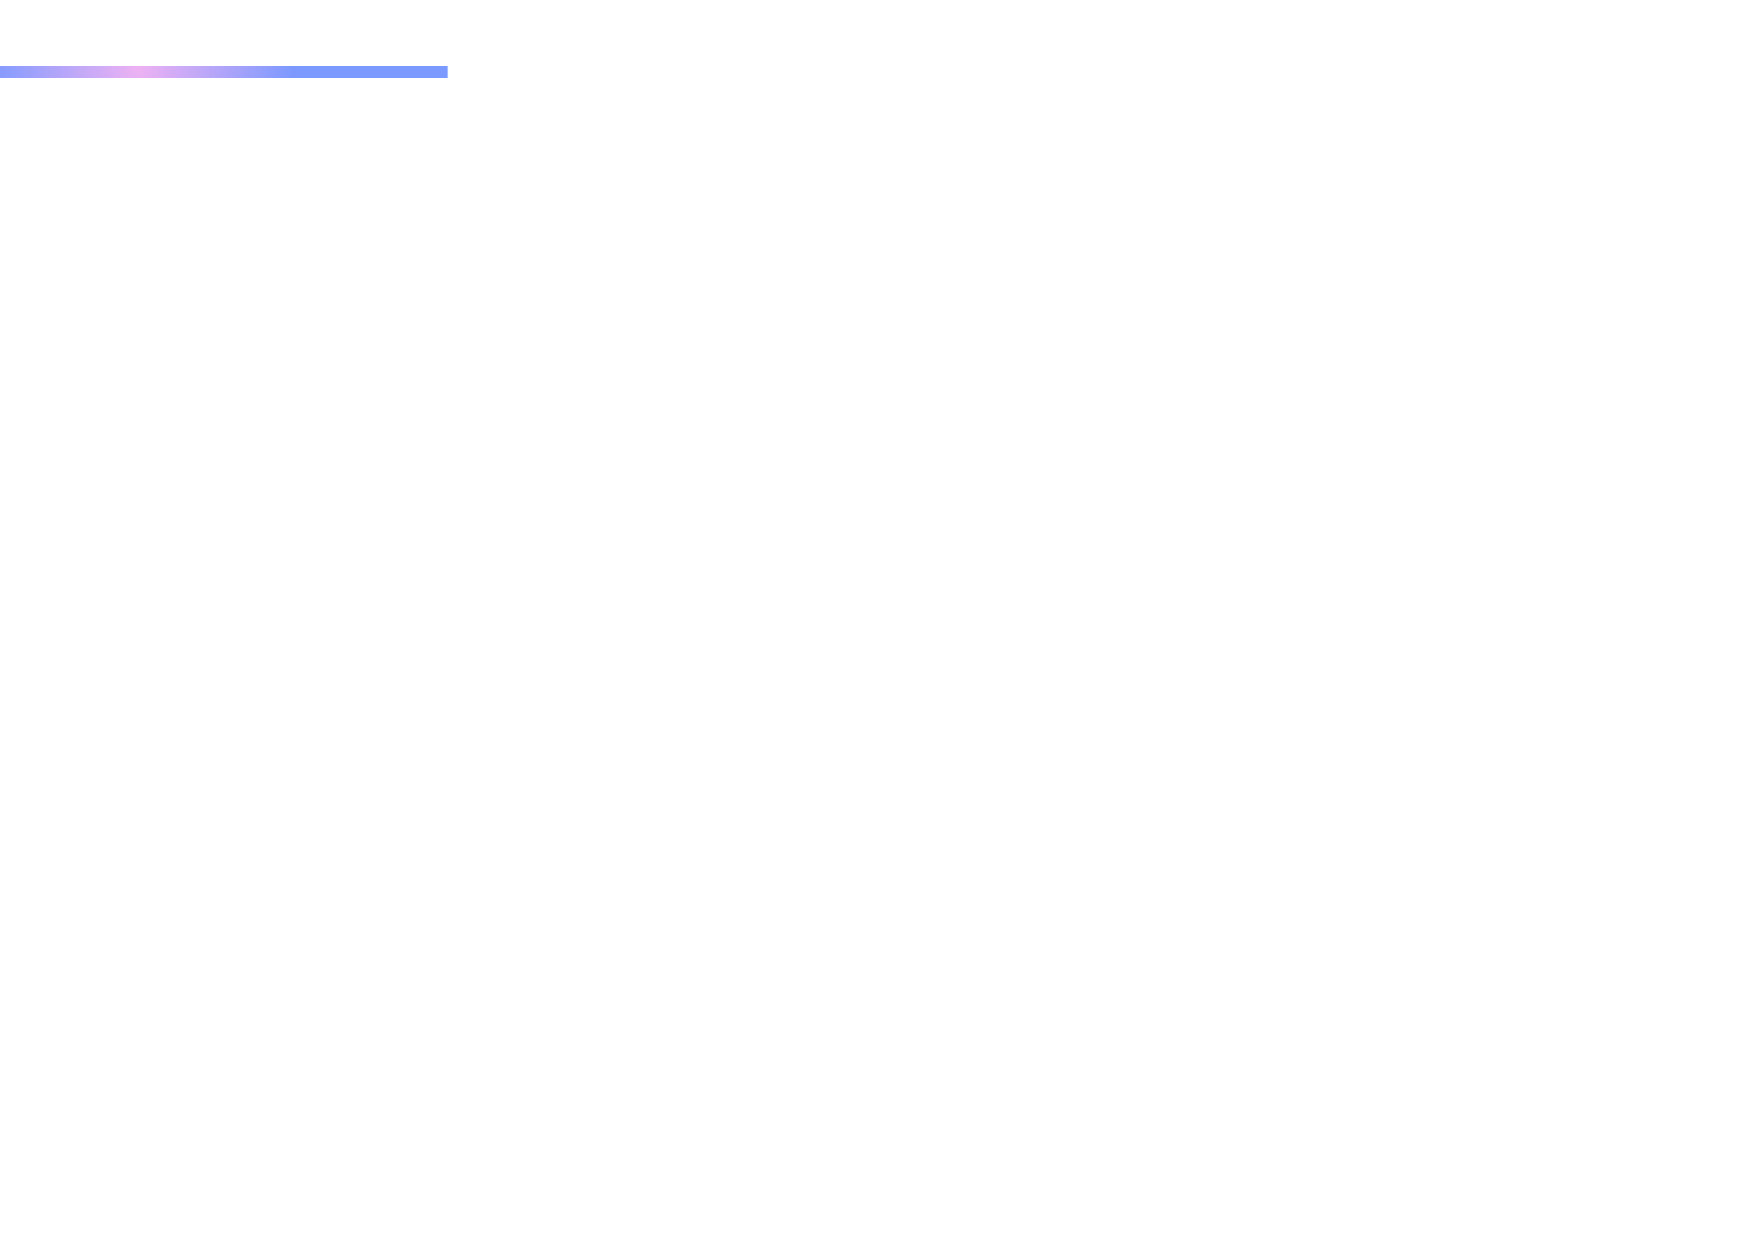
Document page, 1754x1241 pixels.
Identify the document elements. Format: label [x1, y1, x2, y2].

picture [0, 66, 448, 78]
